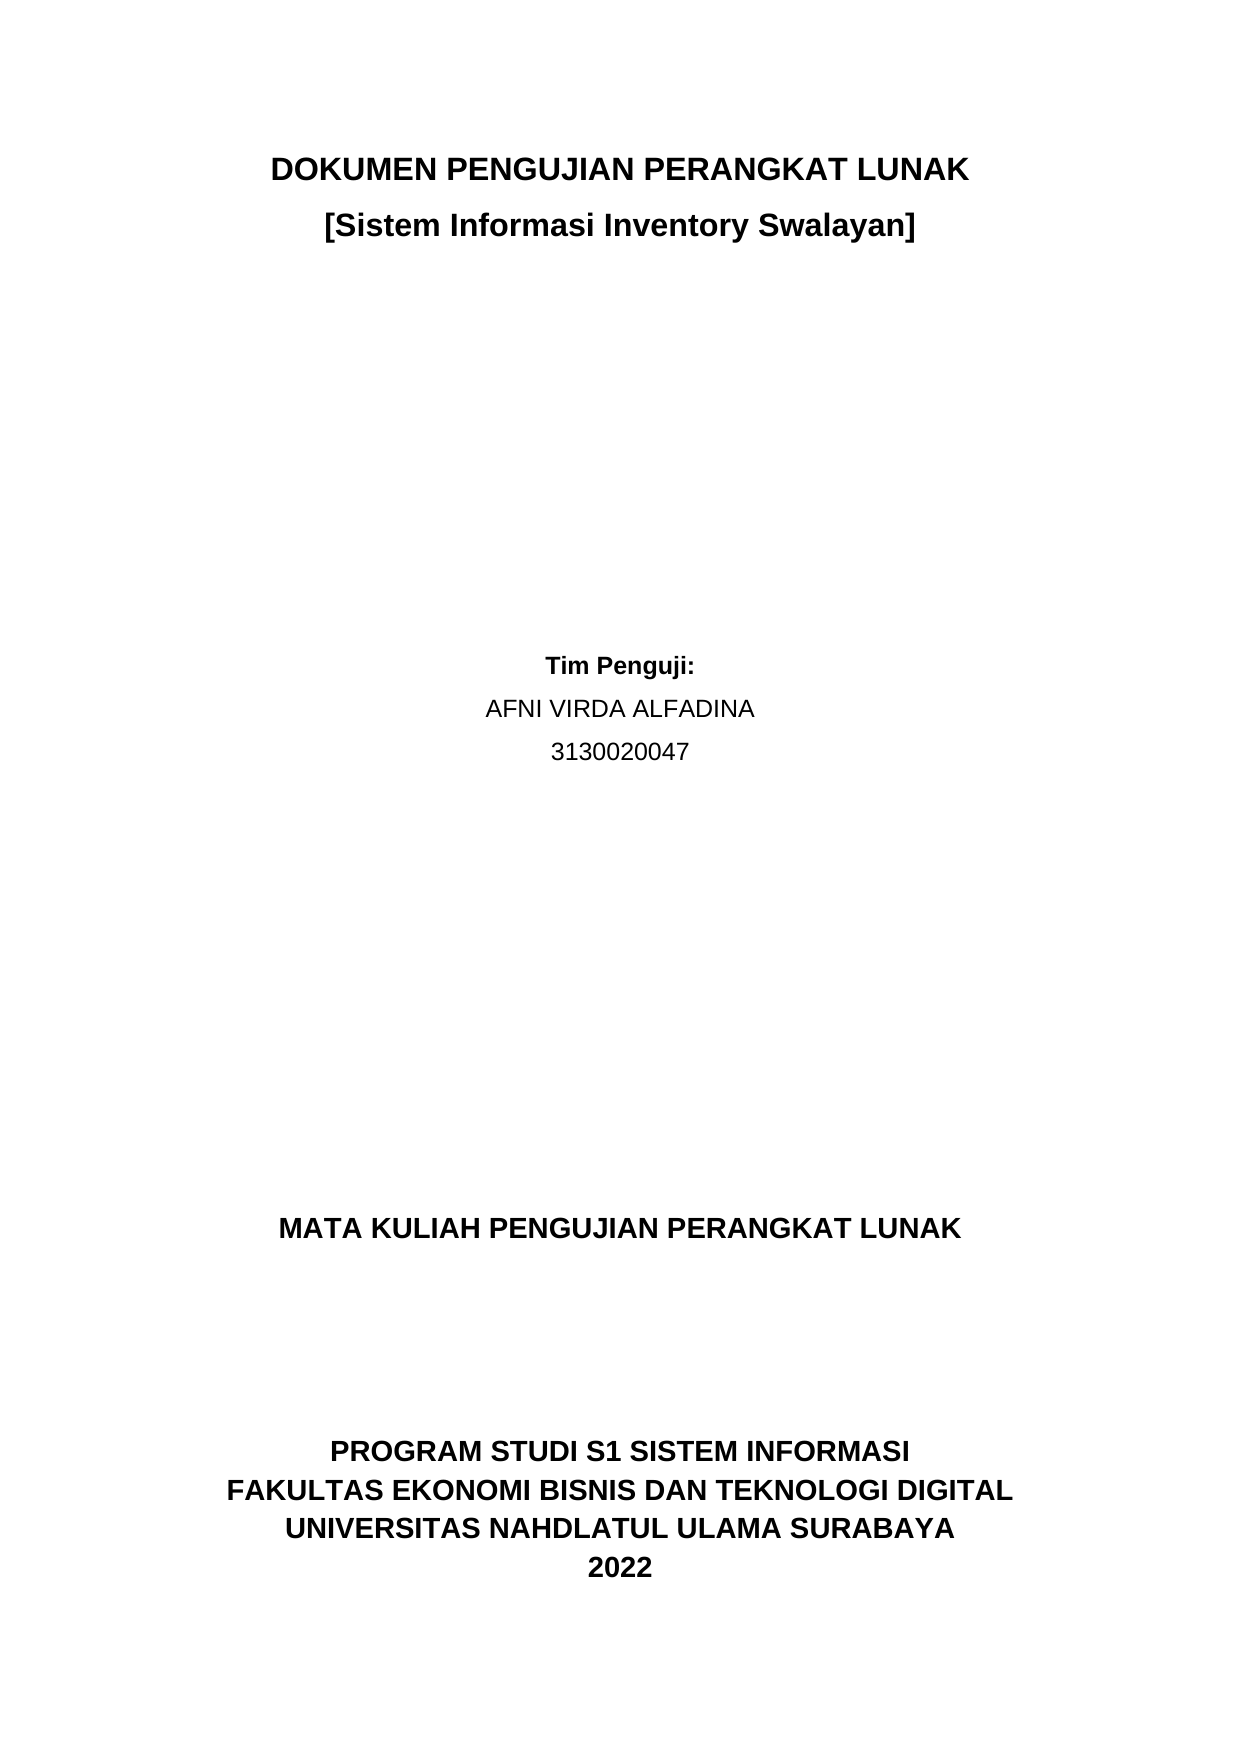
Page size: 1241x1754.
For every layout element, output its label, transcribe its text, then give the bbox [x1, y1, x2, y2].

text Tim Penguji: [150, 651, 1090, 679]
text 2022 [150, 1550, 1090, 1583]
text PROGRAM STUDI S1 SISTEM INFORMASI [150, 1434, 1090, 1468]
text [Sistem Informasi Inventory Swalayan] [150, 206, 1090, 243]
text 3130020047 [150, 737, 1090, 766]
text DOKUMEN PENGUJIAN PERANGKAT LUNAK [150, 150, 1090, 187]
text AFNI VIRDA ALFADINA [150, 694, 1090, 722]
text FAKULTAS EKONOMI BISNIS DAN TEKNOLOGI DIGITAL [150, 1473, 1090, 1506]
text MATA KULIAH PENGUJIAN PERANGKAT LUNAK [150, 1211, 1090, 1245]
text UNIVERSITAS NAHDLATUL ULAMA SURABAYA [150, 1511, 1090, 1545]
